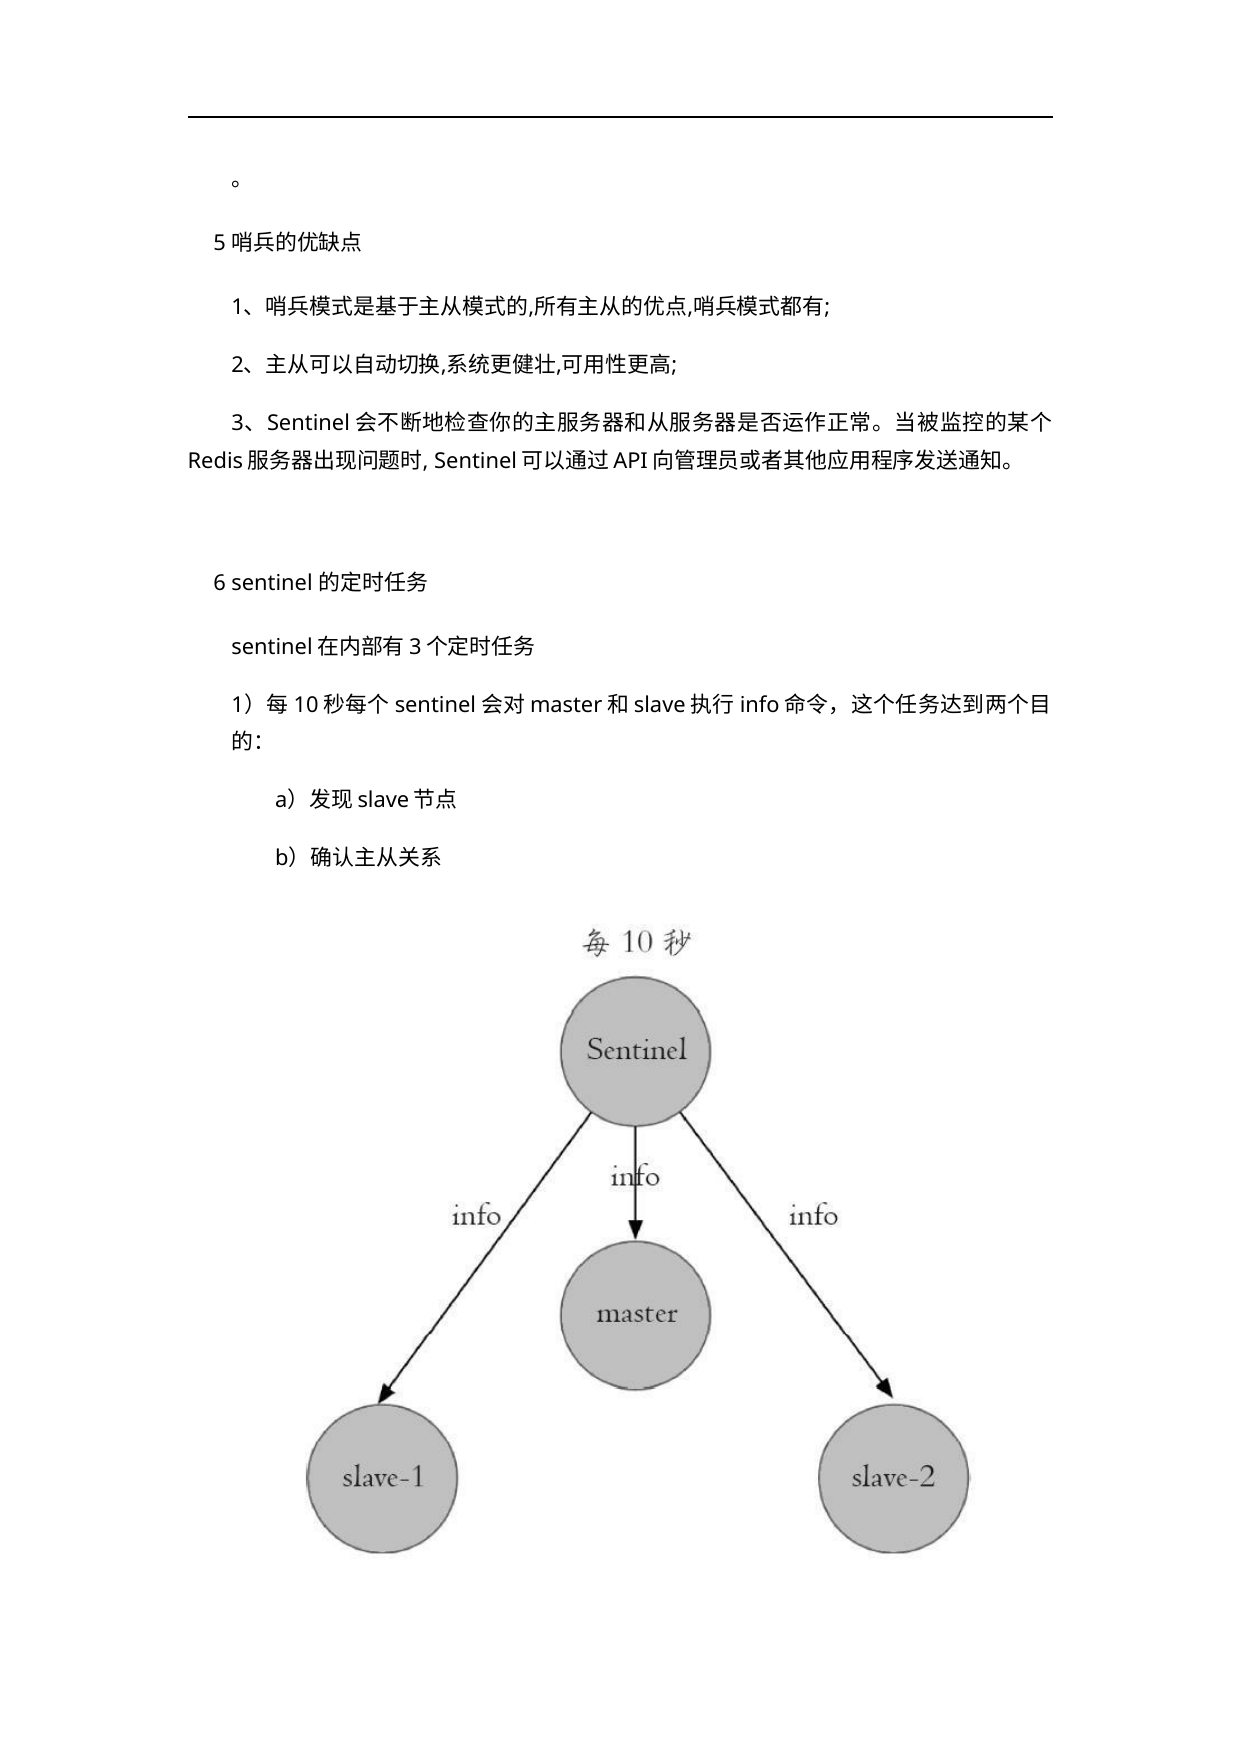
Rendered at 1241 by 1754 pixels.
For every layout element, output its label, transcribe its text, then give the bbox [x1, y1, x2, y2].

subtitle sentinel 的定时任务 [187, 564, 1053, 597]
text 1、哨兵模式是基于主从模式的,所有主从的优点,哨兵模式都有; [187, 289, 1053, 322]
picture [287, 898, 997, 1568]
text 。 [187, 161, 1053, 193]
text sentinel在内部有3个定时任务 [187, 629, 1053, 661]
text a）发现slave节点 [231, 782, 1053, 814]
text b）确认主从关系 [231, 840, 1053, 872]
subtitle 哨兵的优缺点 [187, 225, 1053, 257]
text 1）每10秒每个sentinel会对master和slave执行info命令，这个任务达到两个目的： [231, 687, 1053, 756]
text 2、主从可以自动切换,系统更健壮,可用性更高; [187, 347, 1053, 379]
text 3、Sentinel会不断地检查你的主服务器和从服务器是否运作正常。当被监控的某个Redis服务器出现问题时, Sentinel可以通过API向管理员或者其他应用程序发送通知。 [187, 405, 1053, 475]
